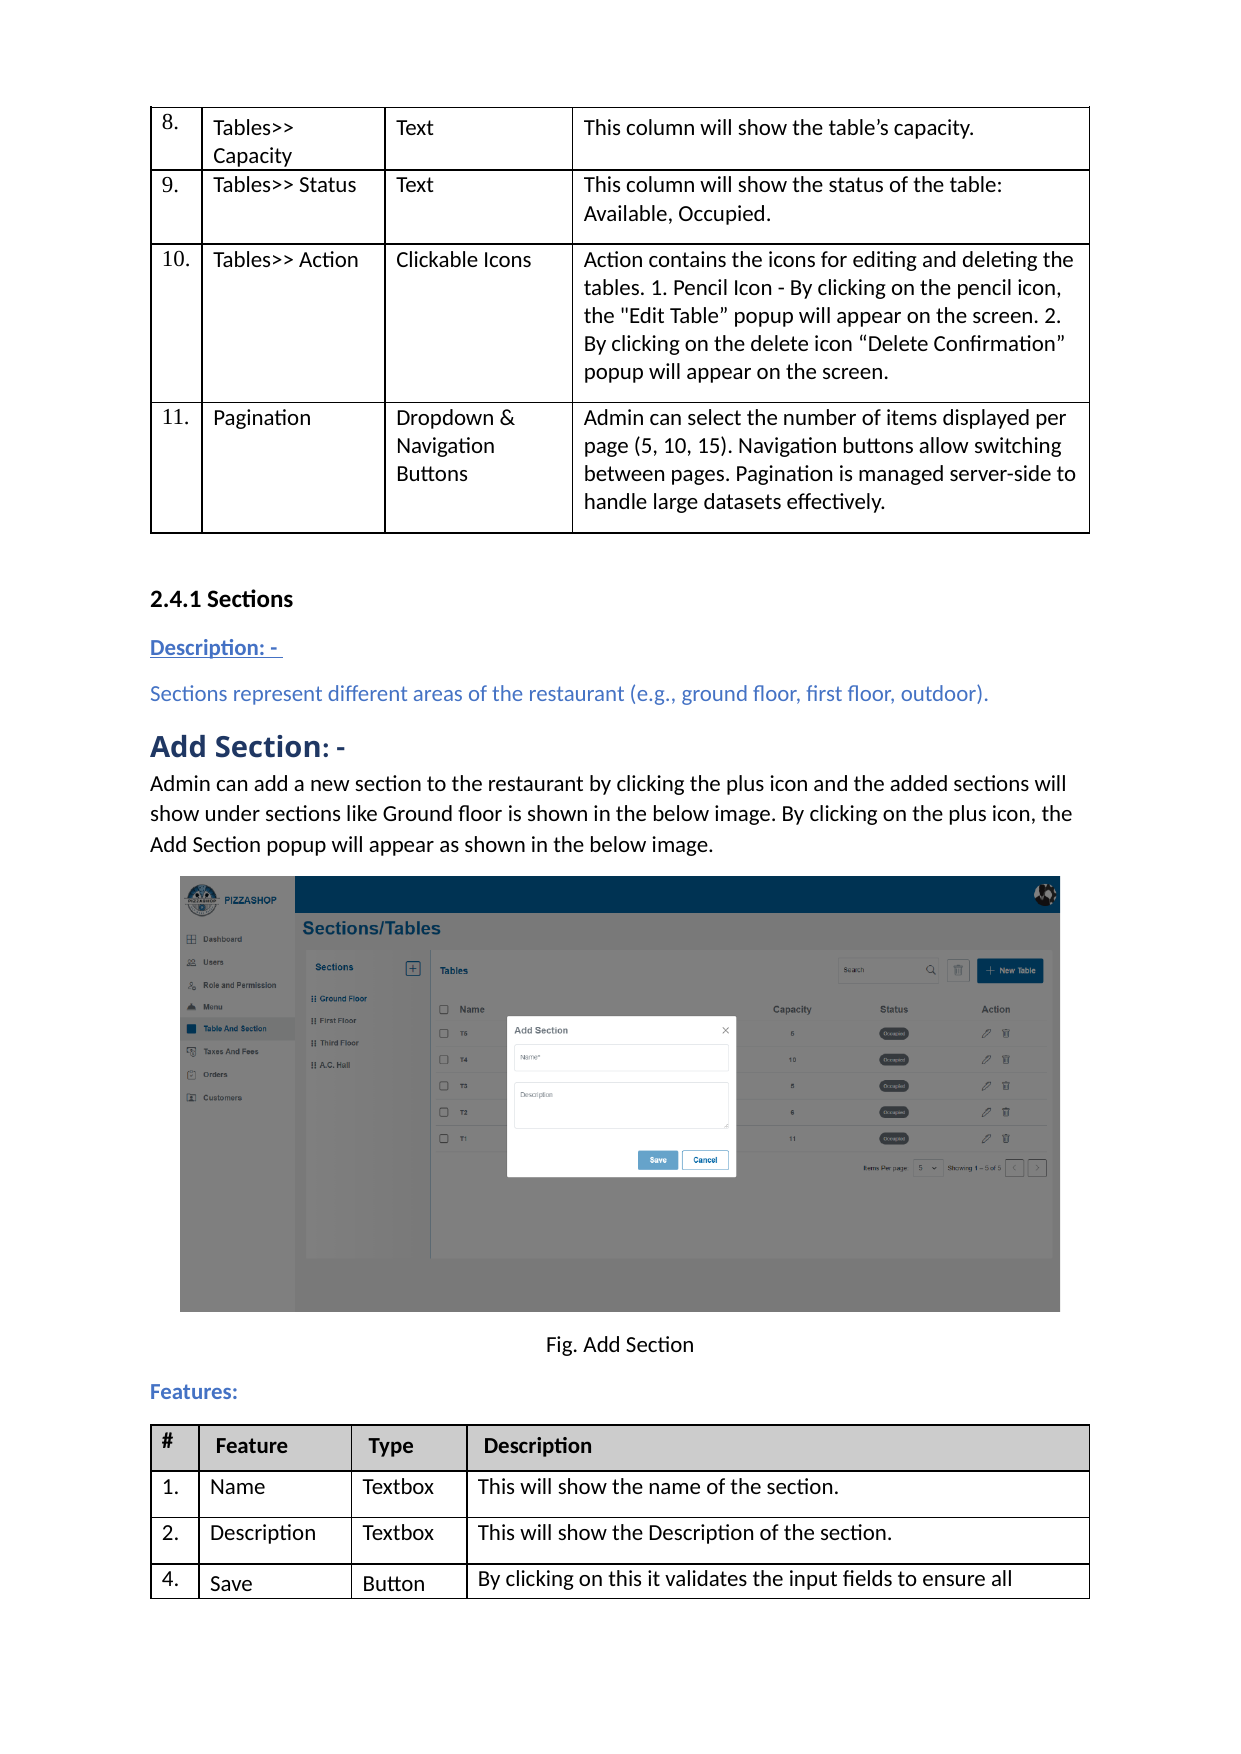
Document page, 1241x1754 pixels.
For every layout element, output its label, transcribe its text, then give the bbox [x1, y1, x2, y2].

table_header # [152, 1426, 198, 1470]
table_cell Clickable Icons [386, 245, 572, 402]
table_cell Pagination [203, 403, 384, 532]
table_cell 9. [152, 171, 201, 243]
table_cell 1. [152, 1472, 198, 1517]
table_cell 10. [152, 245, 201, 402]
table_cell Dropdown & Navigation Buttons [386, 403, 572, 532]
picture [180, 876, 1061, 1312]
table_cell This column will show the status of the table: Available, Occupied. [573, 171, 1089, 243]
table_cell This will show the Description of the section. [468, 1518, 1089, 1563]
table_cell This column will show the table’s capacity. [573, 108, 1089, 169]
table_cell Tables>> Status [203, 171, 384, 243]
table_cell 4. [152, 1565, 198, 1598]
text Description: - [150, 633, 1090, 661]
table_cell Save [200, 1565, 351, 1598]
table_cell Description [200, 1518, 351, 1563]
table_cell 11. [152, 403, 201, 532]
subtitle Add Section: - [150, 726, 1090, 766]
text 2.4.1 Sections [150, 583, 1090, 614]
table_cell Textbox [352, 1518, 466, 1563]
table_header Feature [200, 1426, 351, 1470]
text Features: [150, 1377, 1090, 1405]
table_header Type [352, 1426, 466, 1470]
table_cell This will show the name of the section. [468, 1472, 1089, 1517]
table_cell Name [200, 1472, 351, 1517]
table_cell Button [352, 1565, 466, 1598]
table_cell Text [386, 171, 572, 243]
table_header Description [468, 1426, 1089, 1470]
table_cell Text [386, 108, 572, 169]
text Sections represent different areas of the restaurant (e.g., ground floor, first floor, outdoor). [150, 679, 1090, 708]
table_cell Tables>> Capacity [203, 108, 384, 169]
table_cell Action contains the icons for editing and deleting the tables. 1. Pencil Icon - By clicking on the pencil icon, the "Edit Table” popup will appear on the screen. 2. By clicking on the delete icon “Delete Confirmation” popup will appear on the screen. [573, 245, 1089, 402]
table_cell 2. [152, 1518, 198, 1563]
table_cell Admin can select the number of items displayed per page (5, 10, 15). Navigation buttons allow switching between pages. Pagination is managed server-side to handle large datasets effectively. [573, 403, 1089, 532]
text Admin can add a new section to the restaurant by clicking the plus icon and the added sections will show under sections like Ground floor is shown in the below image. By clicking on the plus icon, the Add Section popup will appear as shown in the below image. [150, 769, 1090, 858]
text Fig. Add Section [150, 1330, 1090, 1358]
table_cell Textbox [352, 1472, 466, 1517]
table_cell Tables>> Action [203, 245, 384, 402]
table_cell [468, 1565, 1089, 1598]
table_cell 8. [152, 108, 201, 169]
